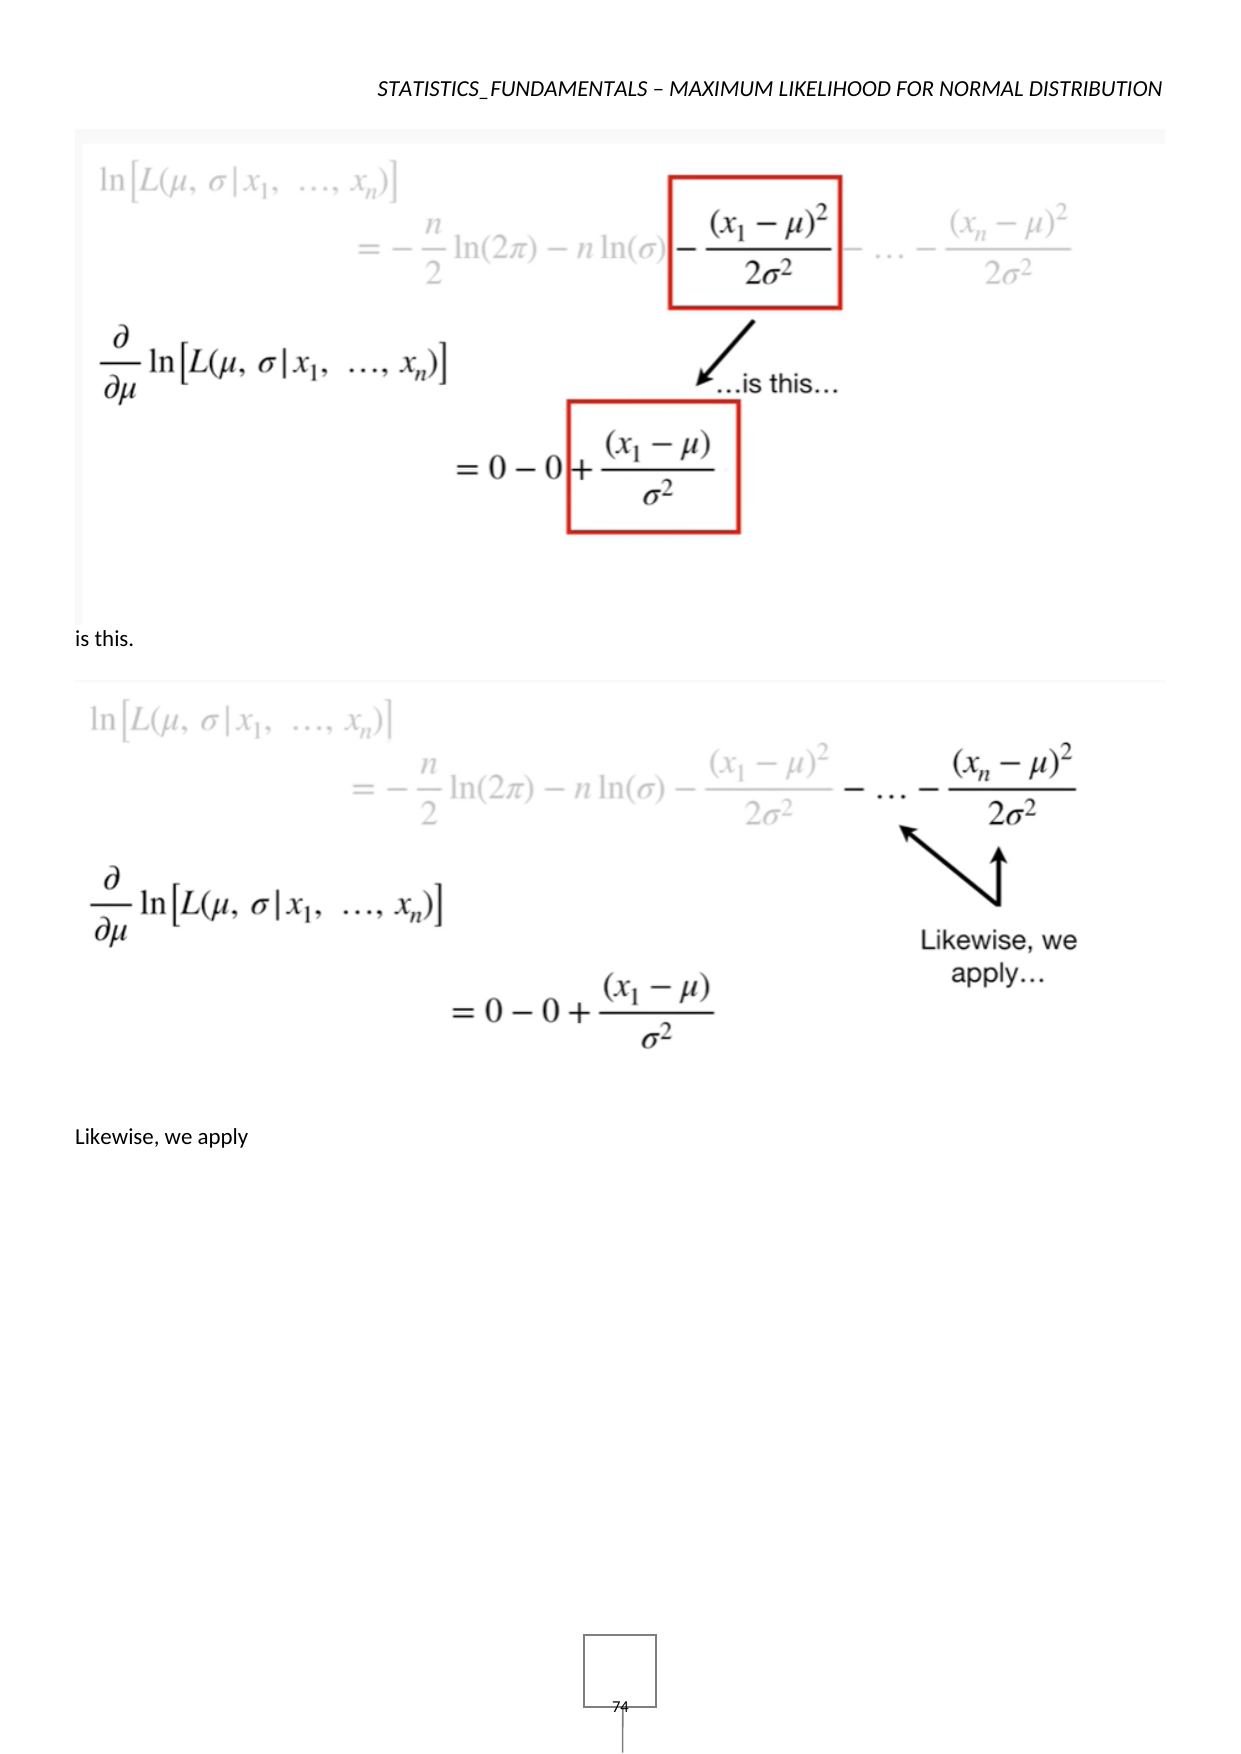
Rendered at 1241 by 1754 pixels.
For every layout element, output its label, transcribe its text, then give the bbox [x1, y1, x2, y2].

picture [75, 129, 1166, 625]
picture [75, 680, 1166, 1122]
text is this. [75, 625, 1165, 652]
text Likewise, we apply [75, 1122, 1165, 1150]
